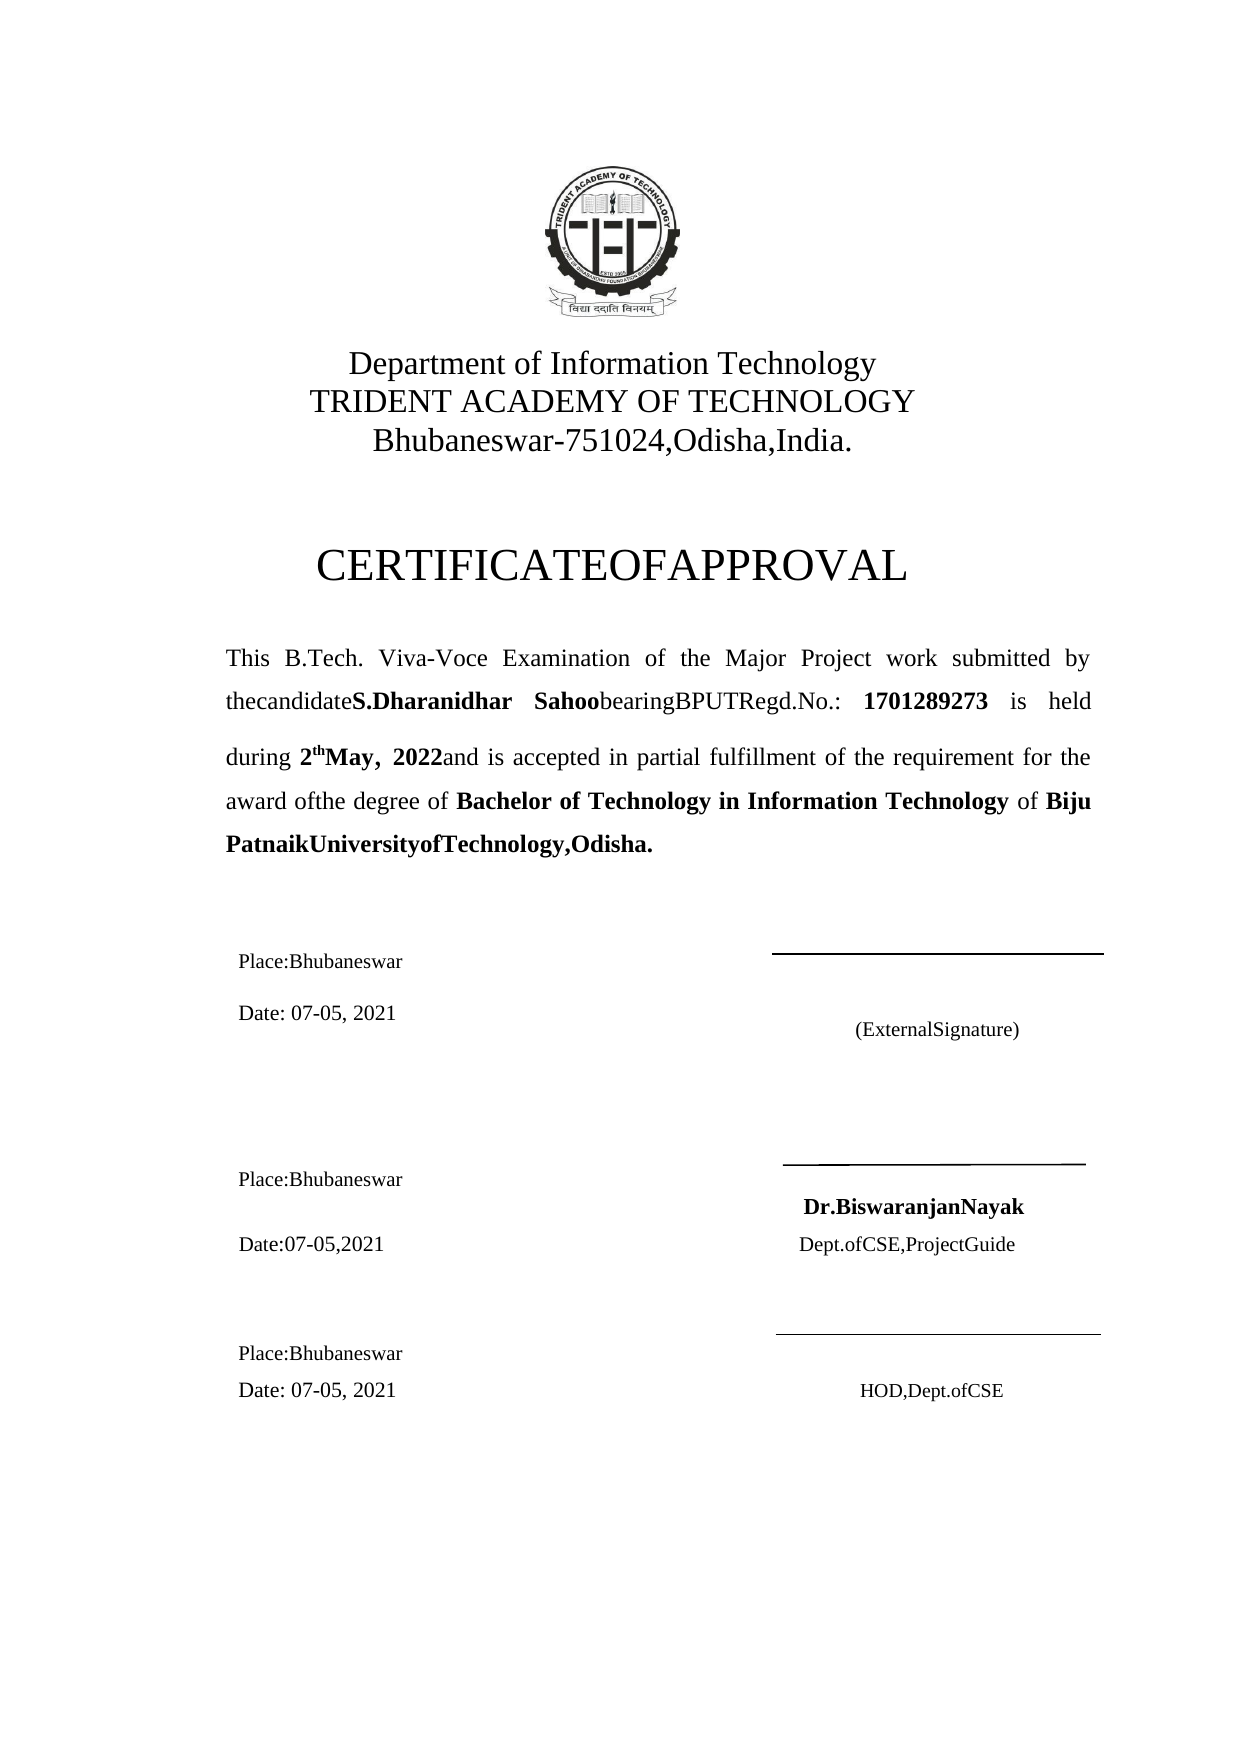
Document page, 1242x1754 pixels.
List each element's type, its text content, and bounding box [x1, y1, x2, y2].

text Dr.BiswaranjanNayak [797, 1193, 1031, 1219]
text Place:Bhubaneswar [238, 948, 1208, 973]
text Date: 07-05, 2021 (ExternalSignature) [238, 1000, 1208, 1041]
text CERTIFICATEOFAPPROVAL [17, 537, 1208, 590]
text Date: 07-05, 2021 HOD,Dept.ofCSE [238, 1377, 1208, 1402]
text Place:Bhubaneswar [238, 1335, 1208, 1365]
text Date:07-05,2021 Dept.ofCSE,ProjectGuide [238, 1231, 1208, 1256]
picture [545, 166, 680, 317]
text TRIDENT ACADEMY OF TECHNOLOGY [17, 382, 1208, 420]
text Department of Information Technology [17, 343, 1208, 382]
text This B.Tech. Viva-Voce Examination of the Major Project work submitted by thecandidateS.Dharanidhar SahoobearingBPUTRegd.No.: 1701289273 is held during 2thMay, 2022and is accepted in partial fulfillment of the requirement for the award ofthe degree of Bachelor of Technology in Information Technology of Biju PatnaikUniversityofTechnology,Odisha. [226, 643, 1091, 858]
text Place:Bhubaneswar [238, 1167, 412, 1191]
text Bhubaneswar-751024,Odisha,India. [17, 420, 1208, 458]
